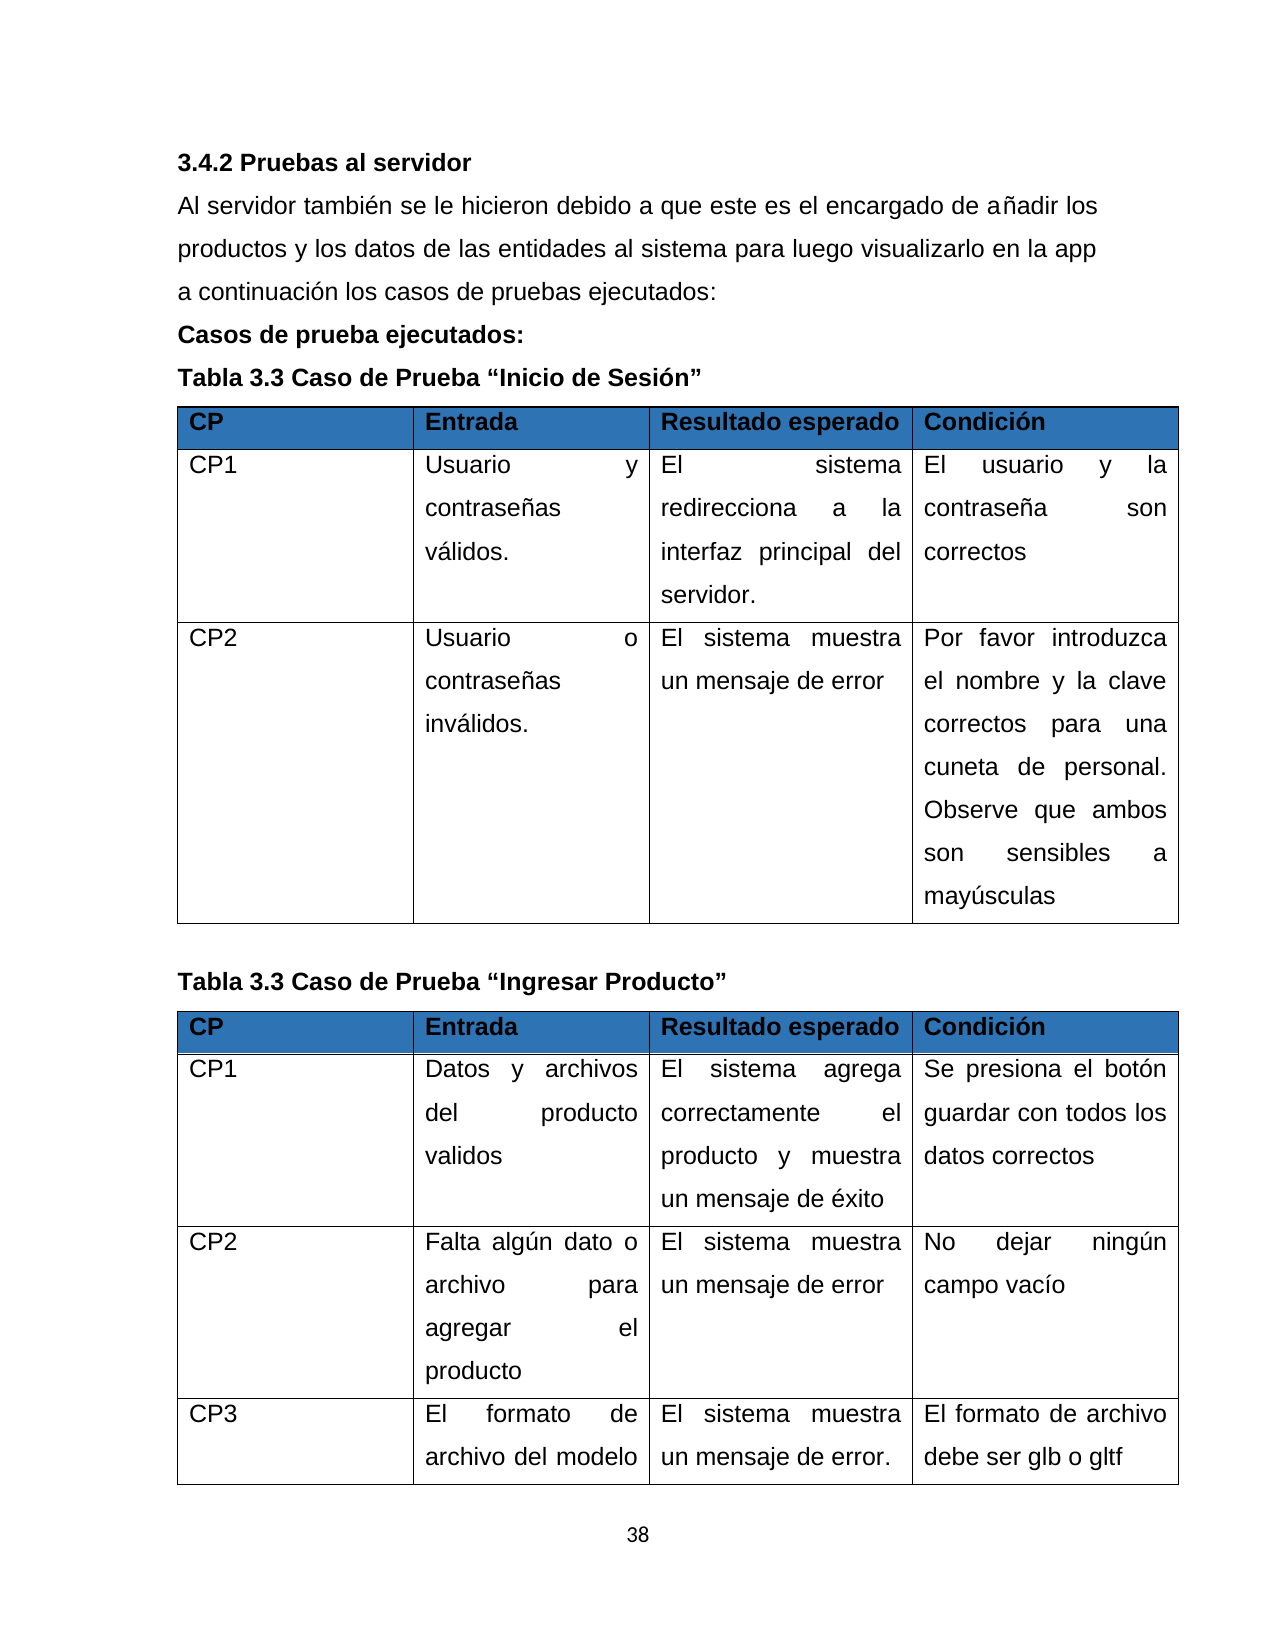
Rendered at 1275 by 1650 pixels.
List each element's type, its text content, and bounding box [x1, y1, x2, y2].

table_header Condición [913, 1012, 1178, 1053]
table_cell CP2 [178, 623, 413, 923]
table_cell El sistema redirecciona a la interfaz principal del servidor. [650, 450, 912, 622]
table_header Resultado esperado [650, 408, 912, 449]
table_cell El sistema muestra un mensaje de error [650, 623, 912, 923]
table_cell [414, 1399, 649, 1484]
table_header CP [178, 408, 413, 449]
table_header CP [178, 1012, 413, 1053]
table_cell Datos y archivos del producto validos [414, 1055, 649, 1226]
table_cell No dejar ningún campo vacío [913, 1227, 1178, 1398]
table_cell Usuario y contraseñas válidos. [414, 450, 649, 622]
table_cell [650, 1399, 912, 1484]
table_header Entrada [414, 408, 649, 449]
table_cell Falta algún dato o archivo para agregar el producto [414, 1227, 649, 1398]
text Al servidor también se le hicieron debido a que este es el encargado de añadir los productos y los datos de las entidades al sistema para luego visualizarlo en la app a continuación los casos de pruebas ejecutados: [177, 191, 1098, 306]
table_header Resultado esperado [650, 1012, 912, 1053]
table_cell El sistema muestra un mensaje de error [650, 1227, 912, 1398]
text Tabla 3.3 Caso de Prueba “Inicio de Sesión” [177, 363, 1098, 392]
table_header Condición [913, 408, 1178, 449]
subtitle 3.4.2 Pruebas al servidor [177, 148, 1098, 176]
table_cell El usuario y la contraseña son correctos [913, 450, 1178, 622]
table_cell CP1 [178, 450, 413, 622]
table_cell CP3 [178, 1399, 413, 1484]
table_cell Usuario o contraseñas inválidos. [414, 623, 649, 923]
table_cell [913, 1399, 1178, 1484]
table_cell Se presiona el botón guardar con todos los datos correctos [913, 1055, 1178, 1226]
text Tabla 3.3 Caso de Prueba “Ingresar Producto” [177, 967, 1098, 996]
text Casos de prueba ejecutados: [177, 320, 1098, 349]
table_cell CP2 [178, 1227, 413, 1398]
table_cell CP1 [178, 1055, 413, 1226]
table_cell El sistema agrega correctamente el producto y muestra un mensaje de éxito [650, 1055, 912, 1226]
table_header Entrada [414, 1012, 649, 1053]
table_cell Por favor introduzca el nombre y la clave correctos para una cuneta de personal. Observe que ambos son sensibles a mayúsculas [913, 623, 1178, 923]
